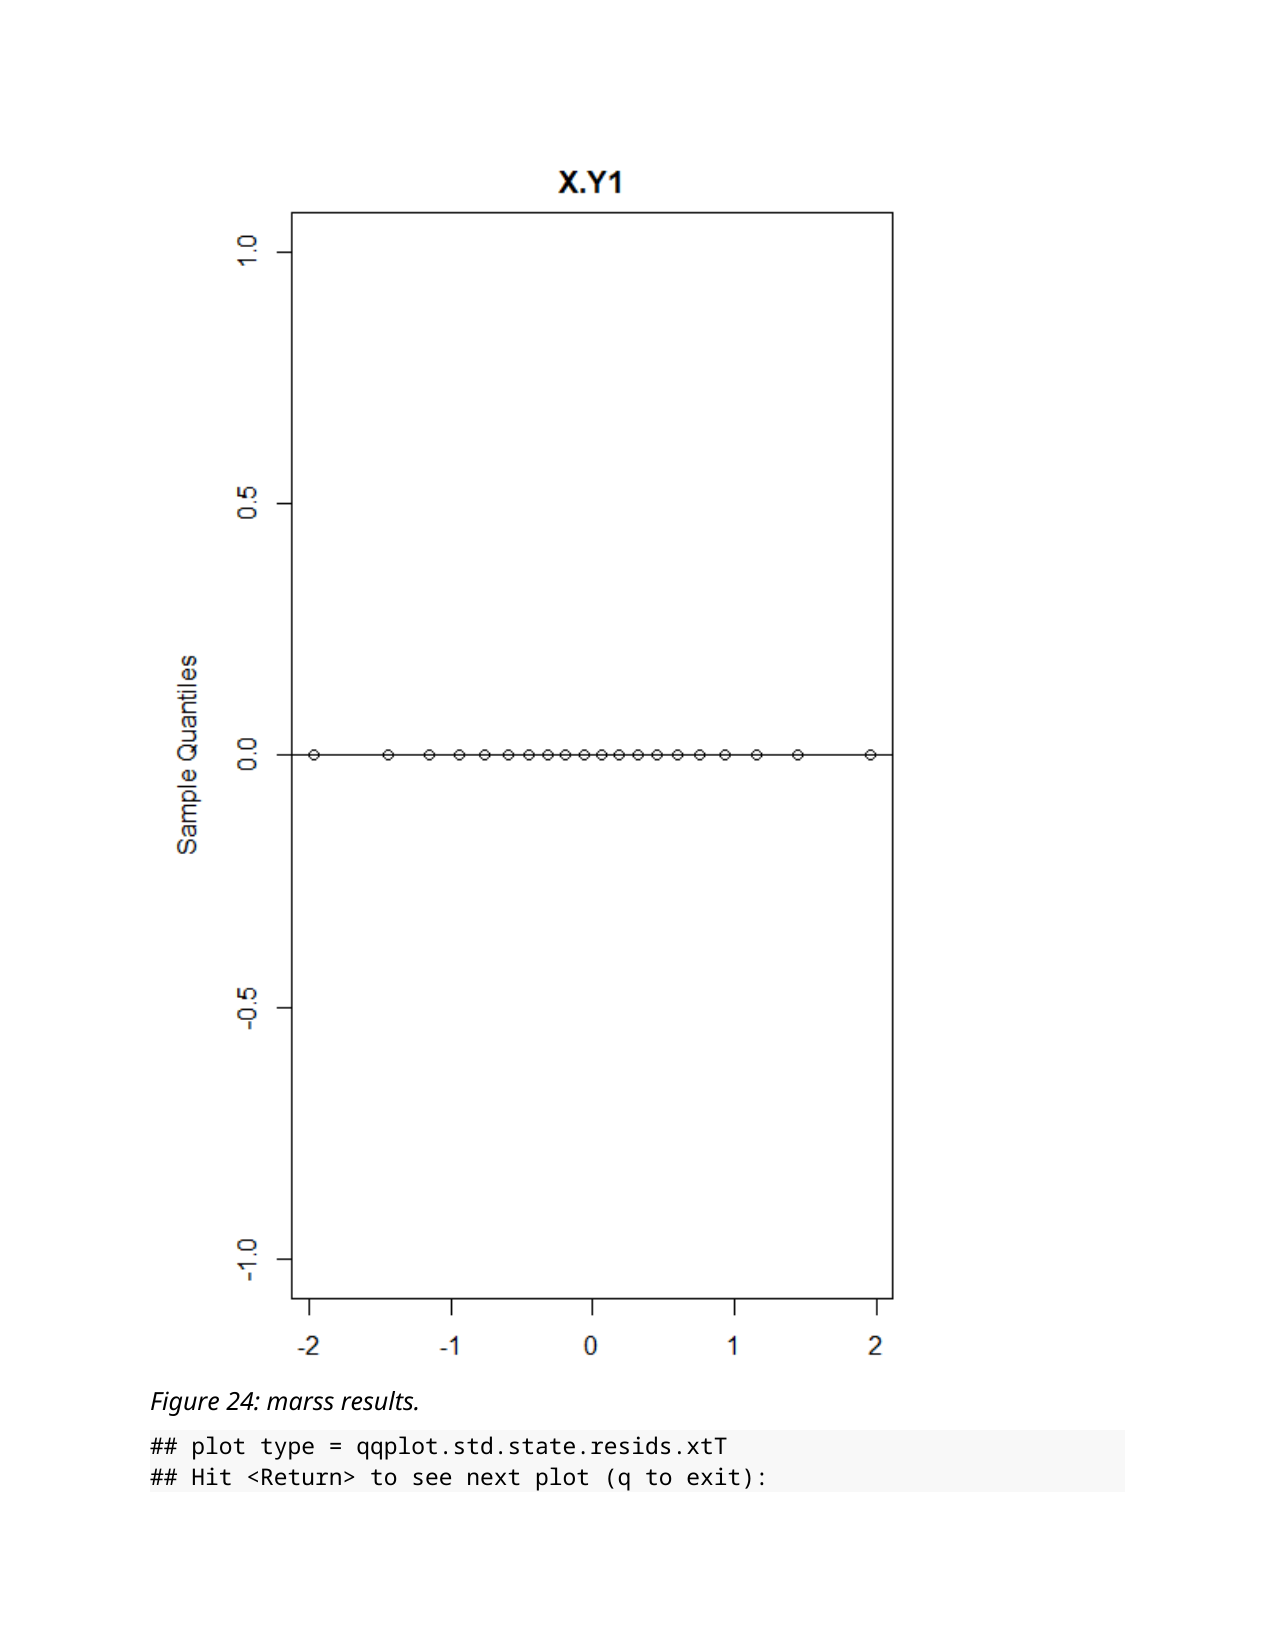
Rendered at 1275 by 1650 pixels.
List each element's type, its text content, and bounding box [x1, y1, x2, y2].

text Figure 24: marss results. [150, 1383, 1125, 1417]
text ## plot type = qqplot.std.state.resids.xtT ## Hit <Return> to see next plot (q to exit): [150, 1430, 1125, 1492]
picture [168, 150, 927, 1363]
